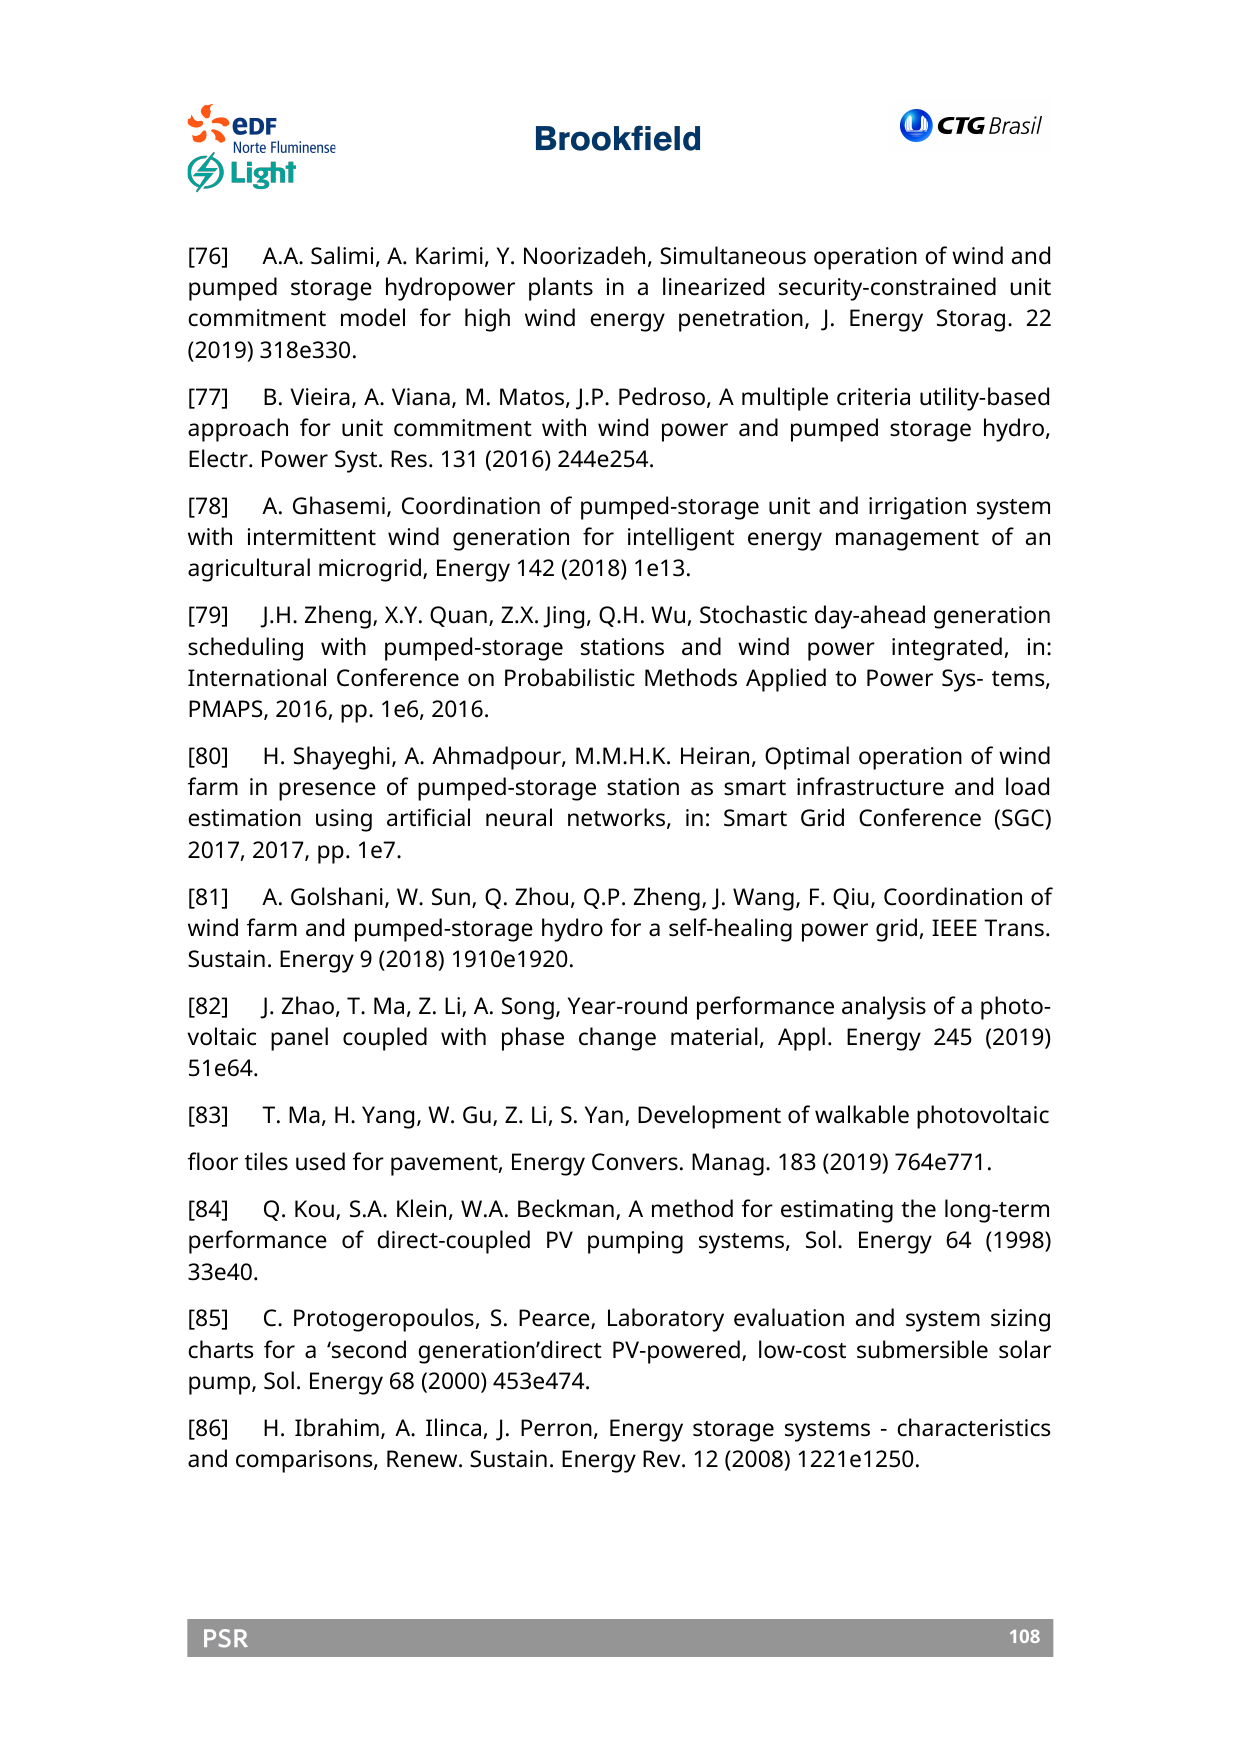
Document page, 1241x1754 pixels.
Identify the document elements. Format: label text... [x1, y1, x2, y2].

text [80] H. Shayeghi, A. Ahmadpour, M.M.H.K. Heiran, Optimal operation of wind farm in presence of pumped-storage station as smart infrastructure and load estimation using artiﬁcial neural networks, in: Smart Grid Conference (SGC) 2017, 2017, pp. 1e7. [187, 740, 1053, 865]
text [77] B. Vieira, A. Viana, M. Matos, J.P. Pedroso, A multiple criteria utility-based approach for unit commitment with wind power and pumped storage hydro, Electr. Power Syst. Res. 131 (2016) 244e254. [187, 381, 1053, 474]
text [76] A.A. Salimi, A. Karimi, Y. Noorizadeh, Simultaneous operation of wind and pumped storage hydropower plants in a linearized security-constrained unit commitment model for high wind energy penetration, J. Energy Storag. 22 (2019) 318e330. [187, 240, 1053, 365]
picture [889, 98, 1053, 153]
text [82] J. Zhao, T. Ma, Z. Li, A. Song, Year-round performance analysis of a photo- voltaic panel coupled with phase change material, Appl. Energy 245 (2019) 51e64. [187, 990, 1053, 1084]
text [85] C. Protogeropoulos, S. Pearce, Laboratory evaluation and system sizing charts for a ‘second generation’direct PV-powered, low-cost submersible solar pump, Sol. Energy 68 (2000) 453e474. [187, 1302, 1053, 1396]
text [81] A. Golshani, W. Sun, Q. Zhou, Q.P. Zheng, J. Wang, F. Qiu, Coordination of wind farm and pumped-storage hydro for a self-healing power grid, IEEE Trans. Sustain. Energy 9 (2018) 1910e1920. [187, 881, 1053, 974]
text [86] H. Ibrahim, A. Ilinca, J. Perron, Energy storage systems - characteristics and comparisons, Renew. Sustain. Energy Rev. 12 (2008) 1221e1250. [187, 1412, 1053, 1474]
text ﬂoor tiles used for pavement, Energy Convers. Manag. 183 (2019) 764e771. [187, 1146, 1053, 1177]
picture [187, 104, 336, 193]
picture [531, 123, 705, 153]
text [84] Q. Kou, S.A. Klein, W.A. Beckman, A method for estimating the long-term performance of direct-coupled PV pumping systems, Sol. Energy 64 (1998) 33e40. [187, 1193, 1053, 1287]
text [78] A. Ghasemi, Coordination of pumped-storage unit and irrigation system with intermittent wind generation for intelligent energy management of an agricultural microgrid, Energy 142 (2018) 1e13. [187, 490, 1053, 584]
text [79] J.H. Zheng, X.Y. Quan, Z.X. Jing, Q.H. Wu, Stochastic day-ahead generation scheduling with pumped-storage stations and wind power integrated, in: International Conference on Probabilistic Methods Applied to Power Sys- tems, PMAPS, 2016, pp. 1e6, 2016. [187, 599, 1053, 724]
picture [201, 1628, 250, 1649]
text [83] T. Ma, H. Yang, W. Gu, Z. Li, S. Yan, Development of walkable photovoltaic [187, 1099, 1053, 1131]
